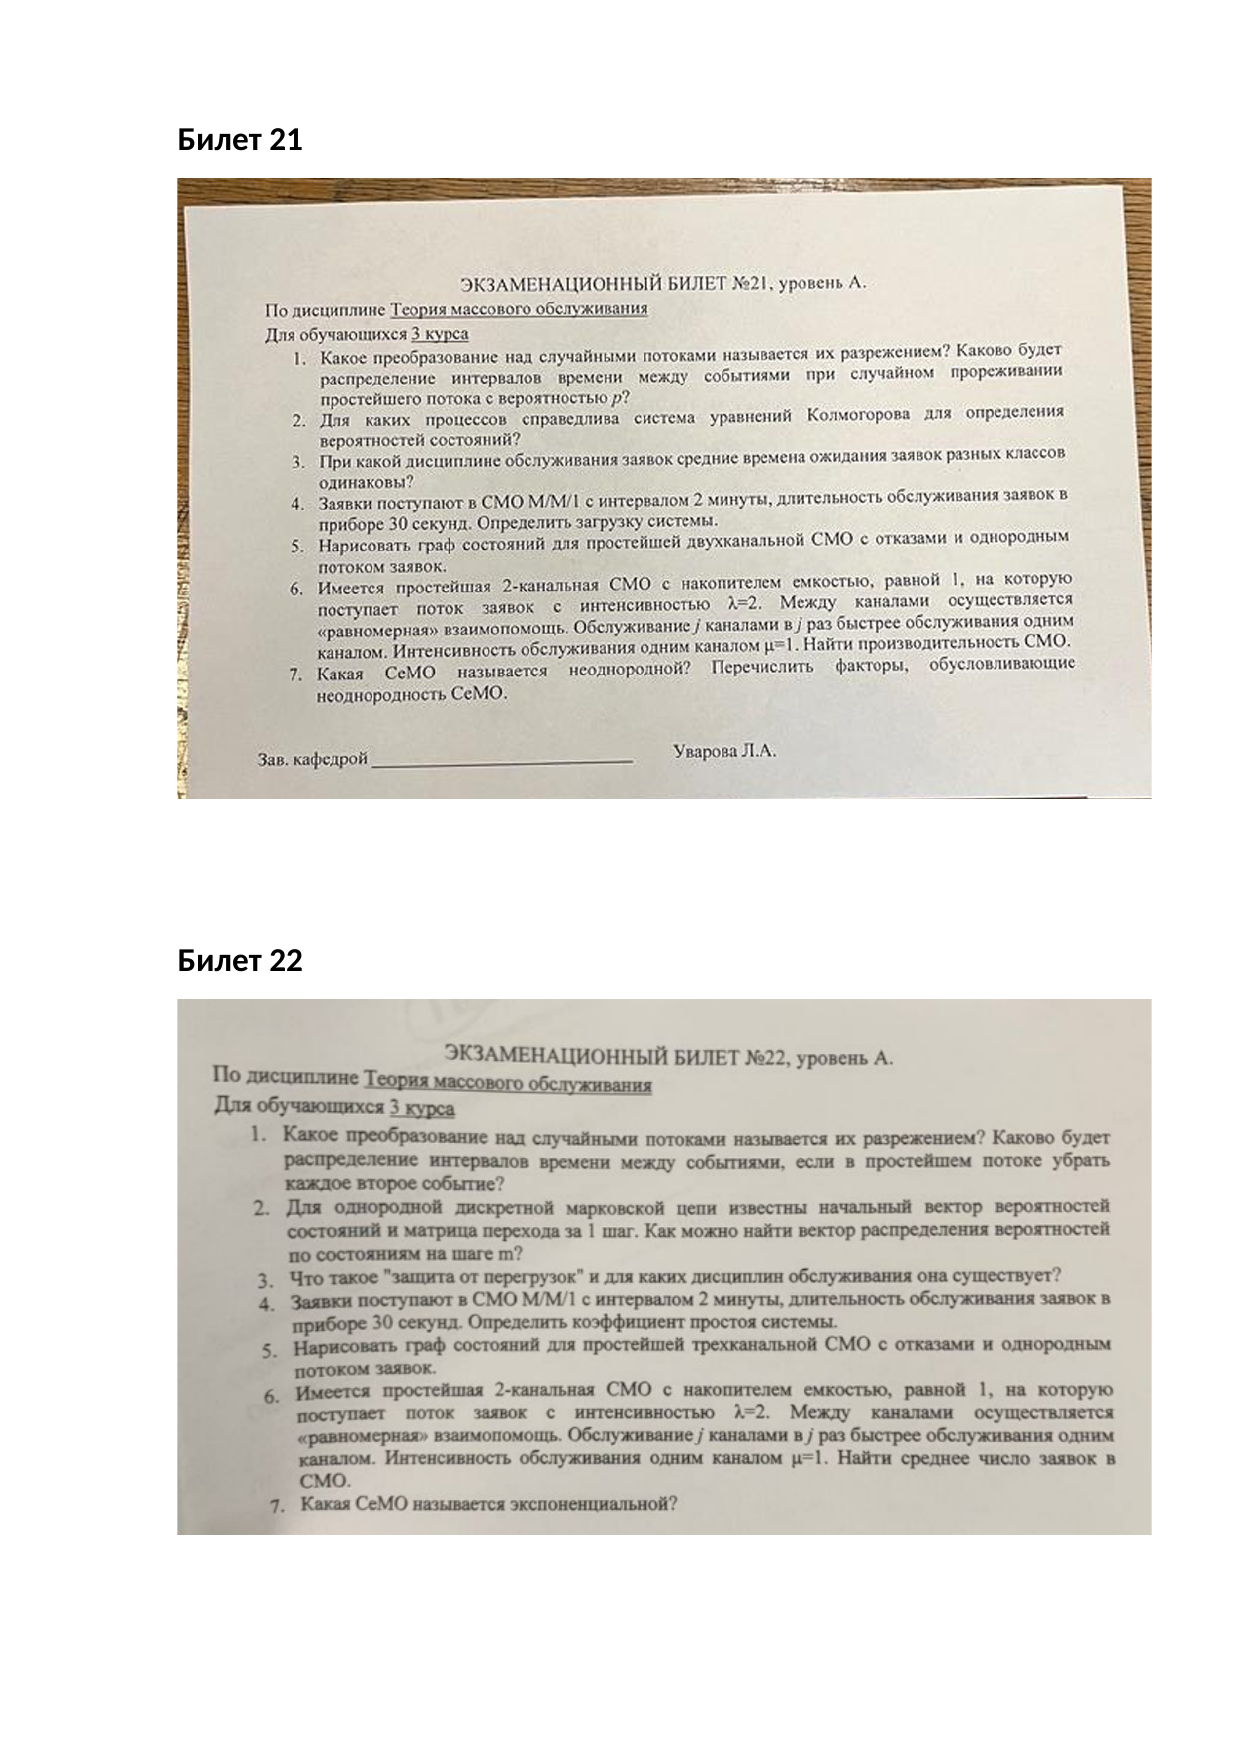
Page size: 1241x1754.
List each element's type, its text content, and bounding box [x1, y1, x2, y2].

picture [177, 999, 1152, 1535]
text Билет 22 [177, 939, 1152, 979]
text Билет 21 [177, 118, 1152, 159]
picture [177, 178, 1152, 799]
